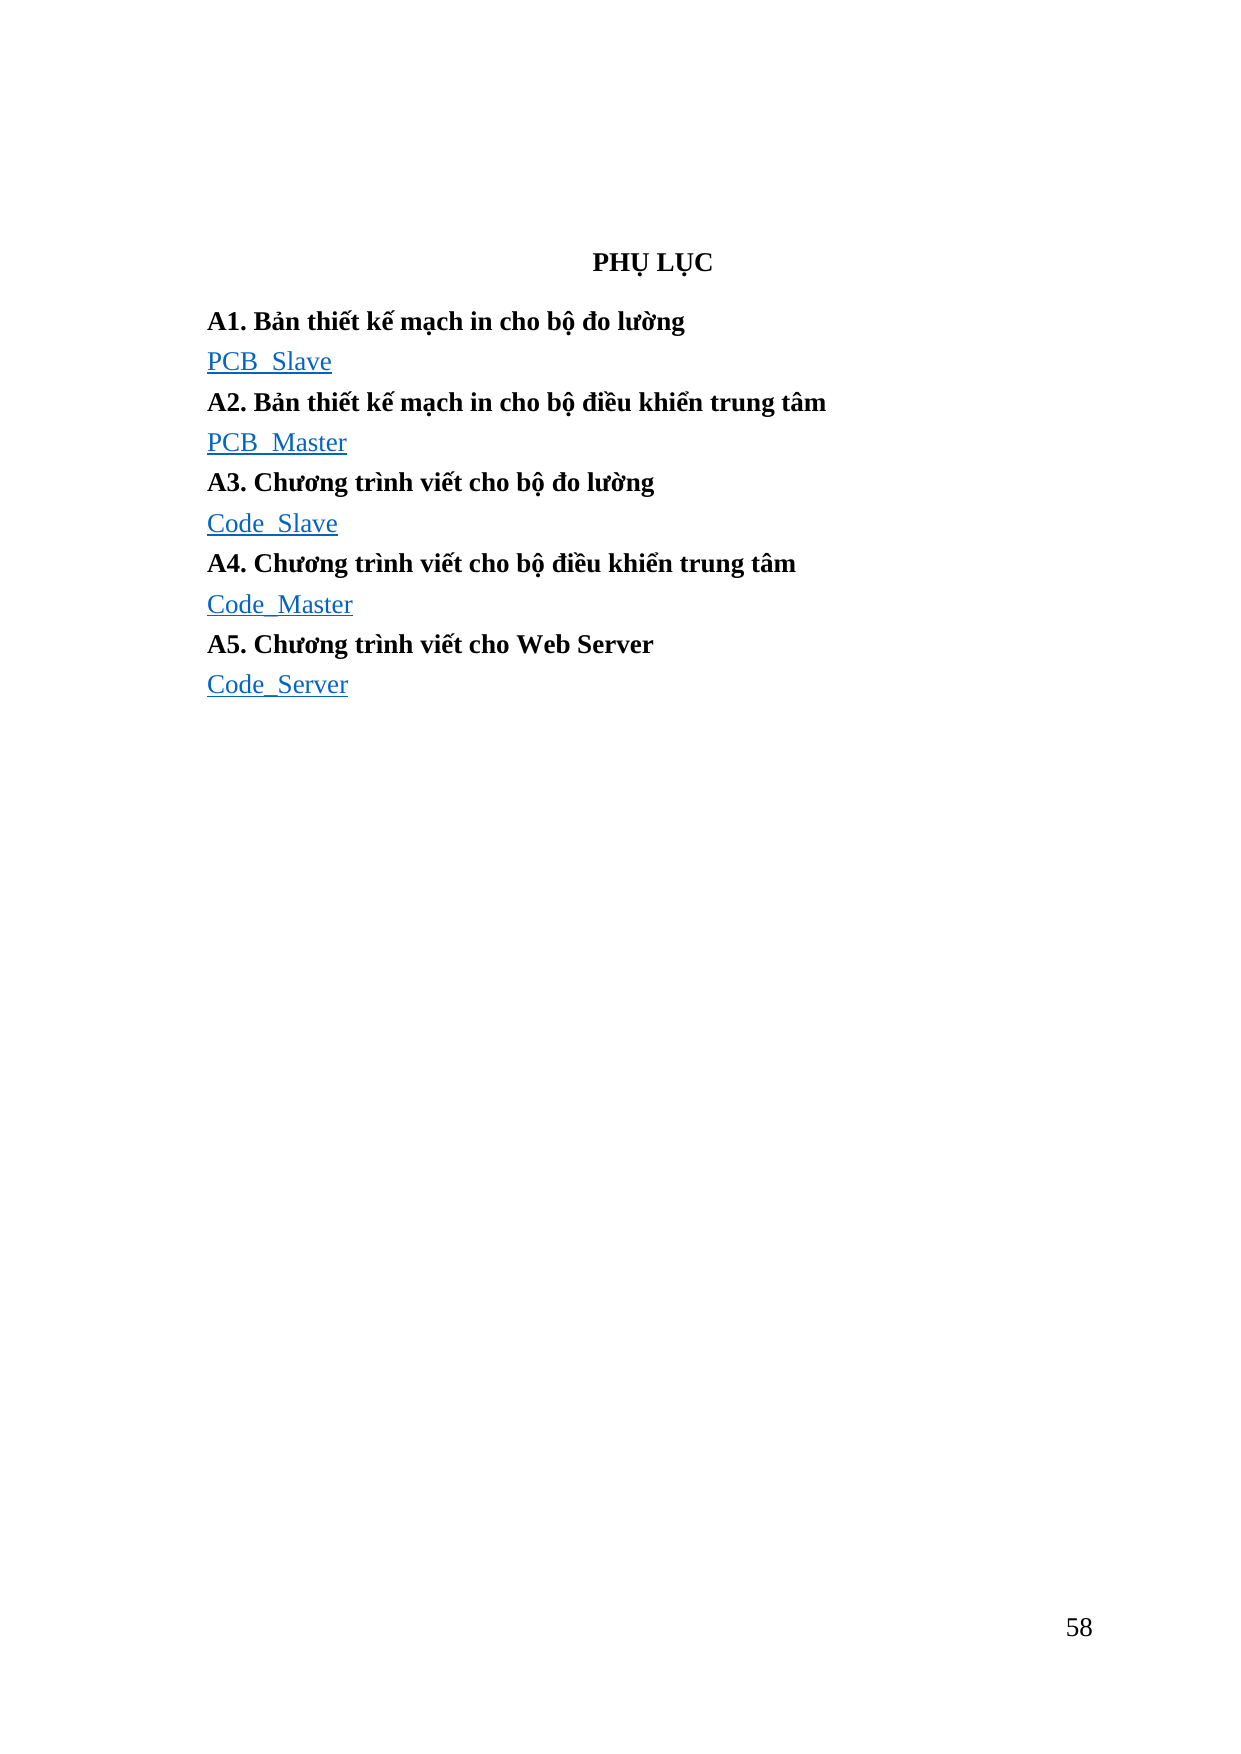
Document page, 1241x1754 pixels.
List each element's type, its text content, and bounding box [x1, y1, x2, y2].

text PCB_Slave [207, 345, 1092, 376]
text Code_Server [207, 668, 1092, 700]
text Code_Slave [207, 507, 1092, 538]
subtitle PHỤ LỤC [207, 246, 1092, 277]
text A3. Chương trình viết cho bộ đo lường [207, 466, 1092, 498]
text Code_Master [207, 588, 1092, 619]
text A4. Chương trình viết cho bộ điều khiển trung tâm [207, 547, 1092, 578]
text A2. Bản thiết kế mạch in cho bộ điều khiển trung tâm [207, 386, 1092, 417]
text PCB_Master [207, 426, 1092, 457]
text A1. Bản thiết kế mạch in cho bộ đo lường [207, 305, 1092, 336]
text A5. Chương trình viết cho Web Server [207, 628, 1092, 659]
